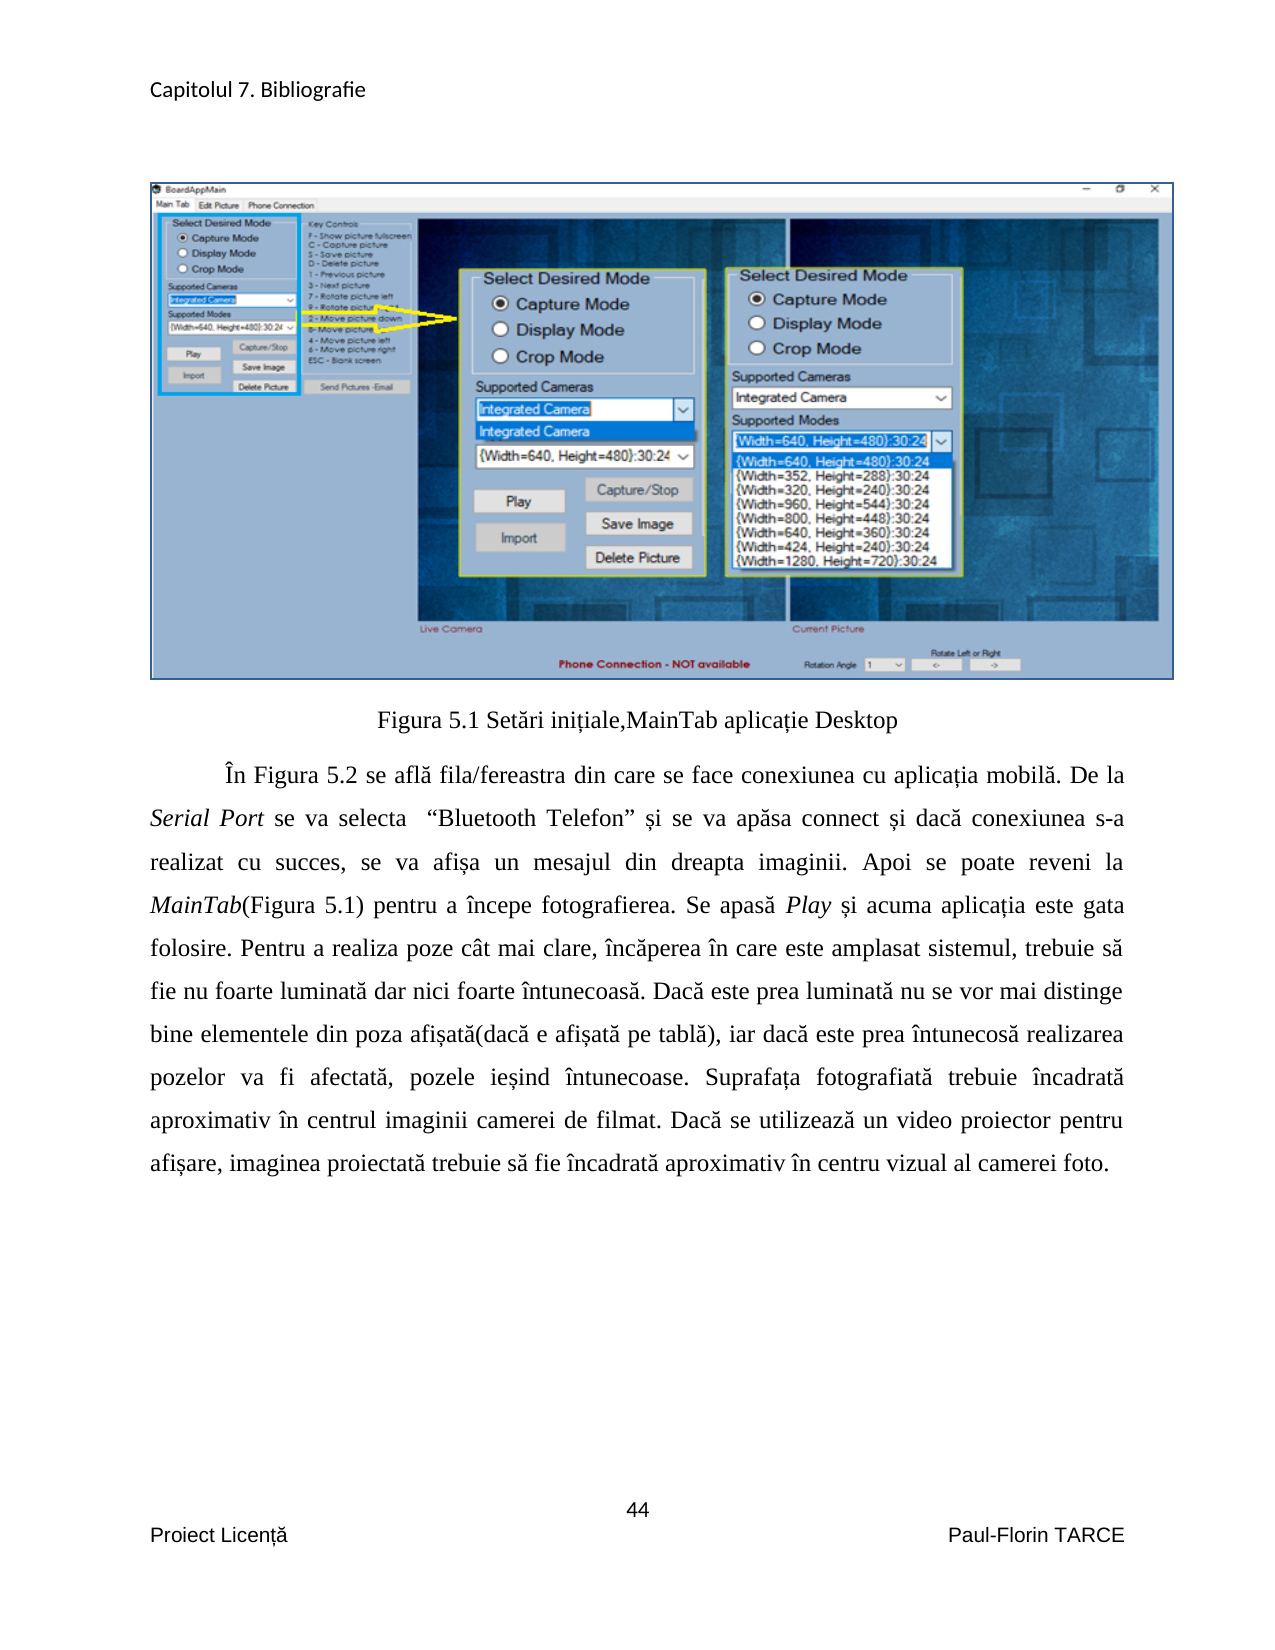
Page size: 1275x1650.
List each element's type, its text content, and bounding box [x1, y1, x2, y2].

picture [152, 184, 1172, 678]
text Figura 5.1 Setări inițiale,MainTab aplicație Desktop [150, 705, 1125, 733]
text În Figura 5.2 se află fila/fereastra din care se face conexiunea cu aplicația mobilă. De la Serial Port se va selecta “Bluetooth Telefon” și se va apăsa connect și dacă conexiunea s-a realizat cu succes, se va afișa un mesajul din dreapta imaginii. Apoi se poate reveni la MainTab(Figura 5.1) pentru a începe fotografierea. Se apasă Play și acuma aplicația este gata folosire. Pentru a realiza poze cât mai clare, încăperea în care este amplasat sistemul, trebuie să fie nu foarte luminată dar nici foarte întunecoasă. Dacă este prea luminată nu se vor mai distinge bine elementele din poza afișată(dacă e afișată pe tablă), iar dacă este prea întunecosă realizarea pozelor va fi afectată, pozele ieșind întunecoase. Suprafața fotografiată trebuie încadrată aproximativ în centrul imaginii camerei de filmat. Dacă se utilizează un video proiector pentru afișare, imaginea proiectată trebuie să fie încadrată aproximativ în centru vizual al camerei foto. [150, 760, 1125, 1177]
